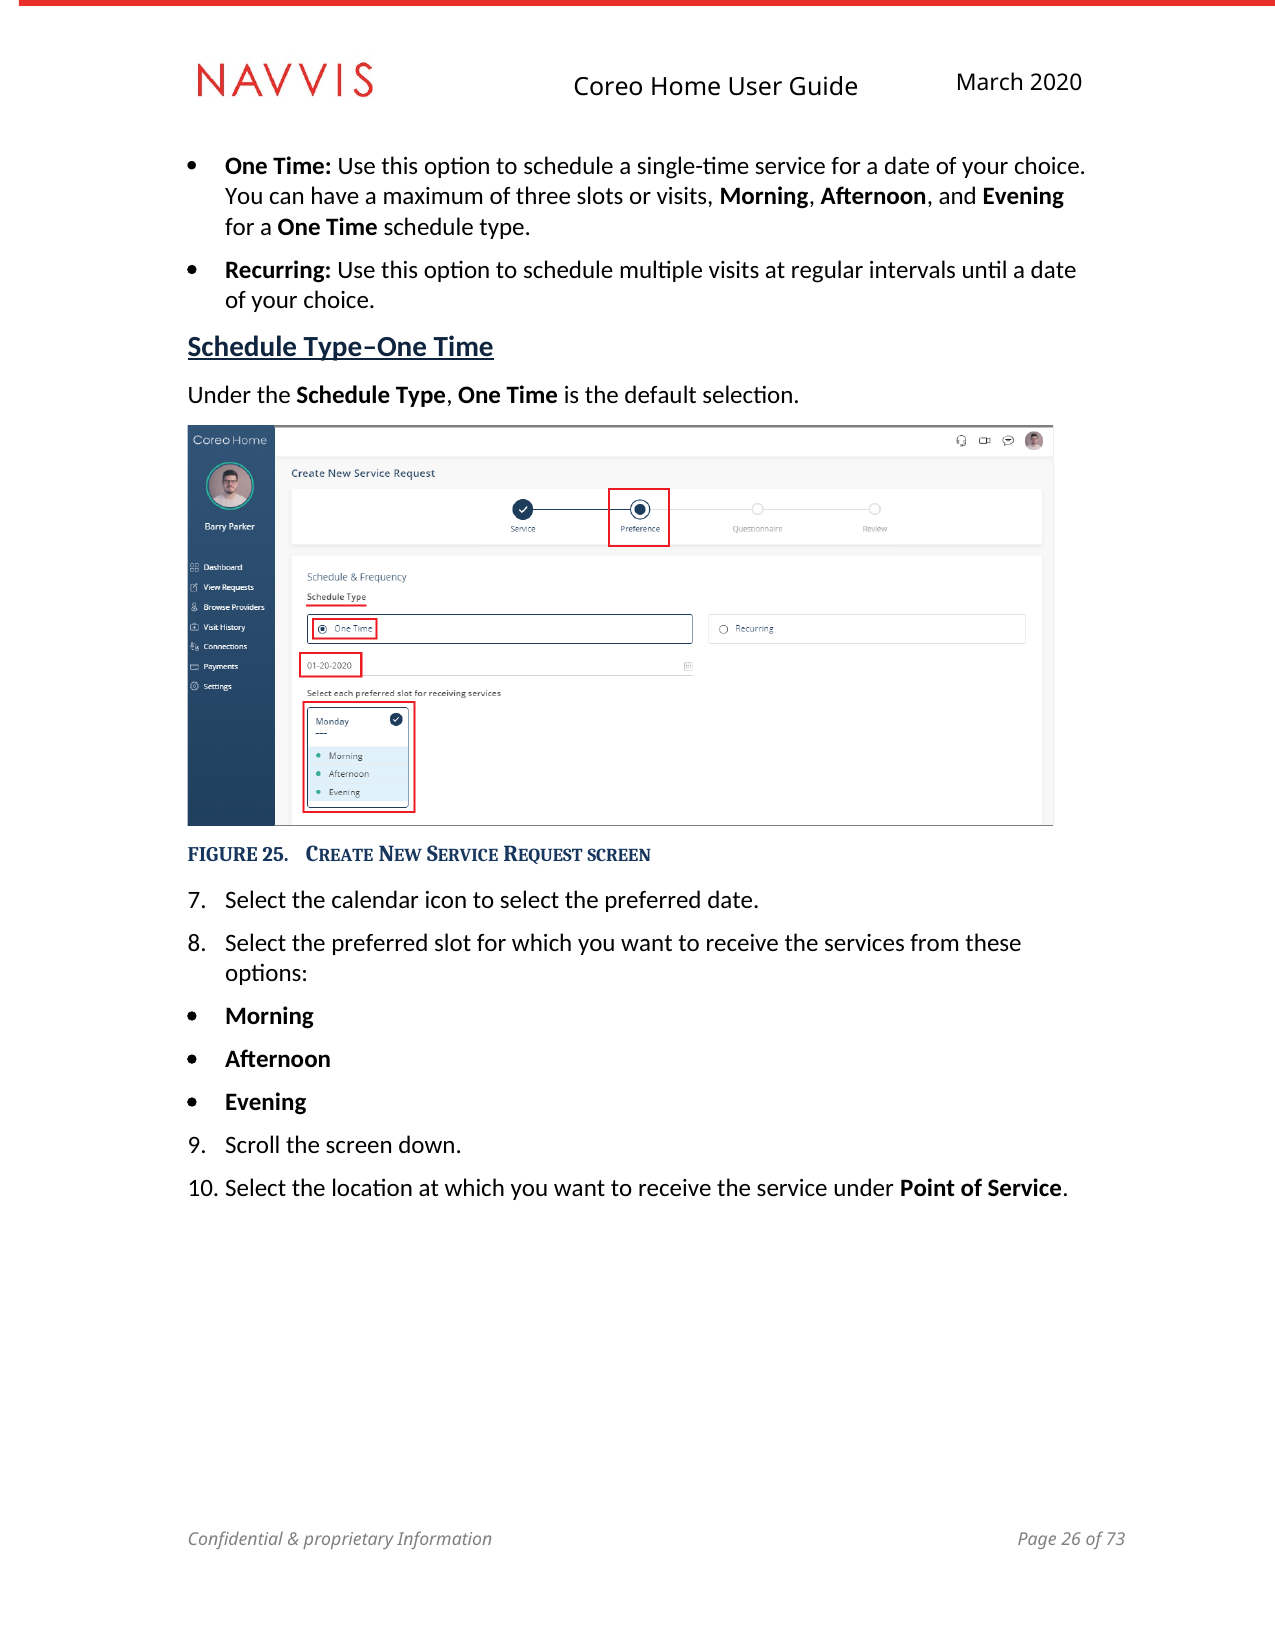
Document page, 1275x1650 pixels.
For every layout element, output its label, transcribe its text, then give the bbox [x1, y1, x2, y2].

list Select the calendar icon to select the preferred date. [187, 884, 1087, 914]
list Select the preferred slot for which you want to receive the services from these options: [187, 927, 1087, 988]
list Select the location at which you want to receive the service under Point of Service. [187, 1173, 1087, 1203]
picture [187, 425, 1054, 826]
list Morning [187, 1001, 1087, 1031]
list Scroll the screen down. [187, 1129, 1087, 1160]
picture [187, 55, 383, 104]
list Evening [187, 1087, 1087, 1117]
subtitle Schedule Type–One Time [187, 328, 1087, 363]
text Create New Service Request screen [187, 841, 1087, 868]
list Recurring: Use this option to schedule multiple visits at regular intervals until a date of your choice. [187, 254, 1087, 315]
list Afternoon [187, 1043, 1087, 1074]
list One Time: Use this option to schedule a single-time service for a date of your choice. You can have a maximum of three slots or visits, Morning, Afternoon, and Evening for a One Time schedule type. [187, 150, 1087, 242]
text Under the Schedule Type, One Time is the default selection. [187, 379, 1087, 410]
